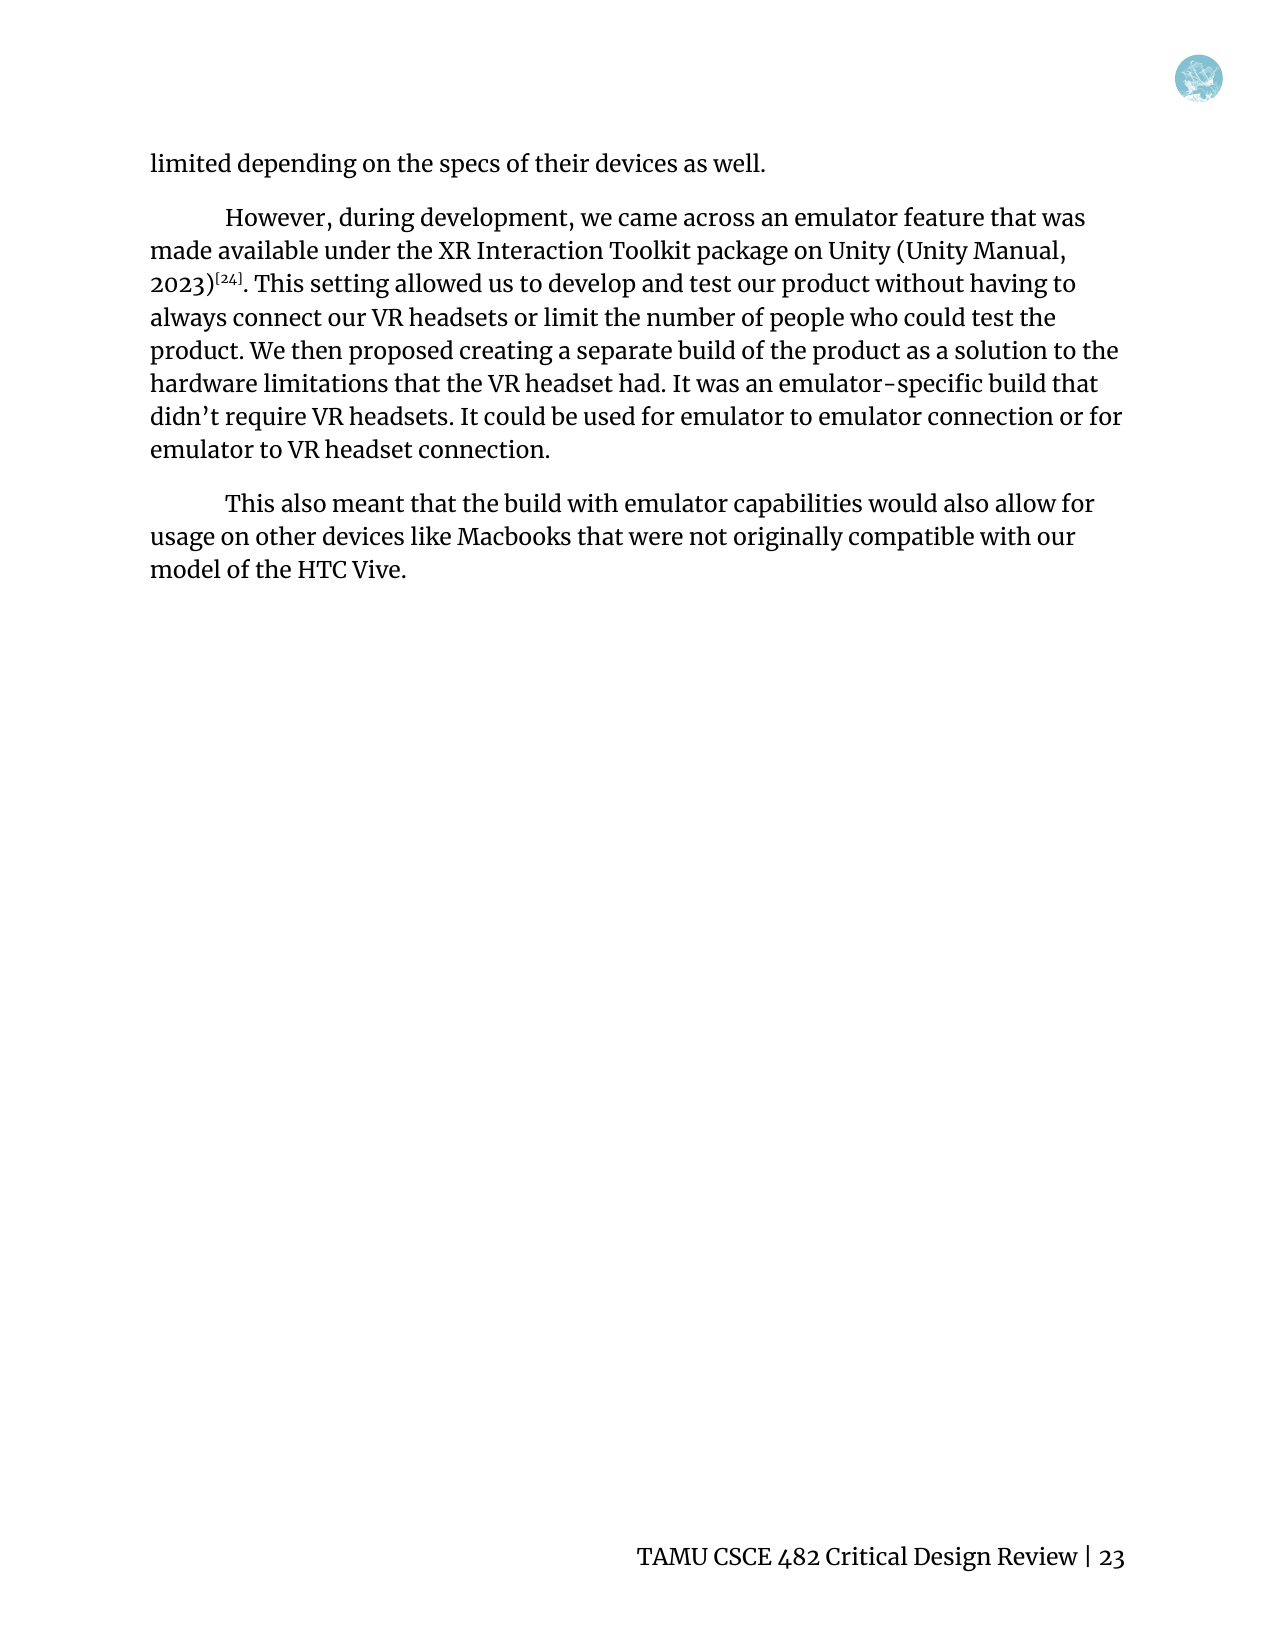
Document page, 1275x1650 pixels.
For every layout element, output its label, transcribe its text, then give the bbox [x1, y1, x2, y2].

text However, during development, we came across an emulator feature that was made available under the XR Interaction Toolkit package on Unity (Unity Manual, 2023)[24]. This setting allowed us to develop and test our product without having to always connect our VR headsets or limit the number of people who could test the product. We then proposed creating a separate build of the product as a solution to the hardware limitations that the VR headset had. It was an emulator-specific build that didn’t require VR headsets. It could be used for emulator to emulator connection or for emulator to VR headset connection. [150, 204, 1125, 465]
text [150, 150, 1125, 179]
text This also meant that the build with emulator capabilities would also allow for usage on other devices like Macbooks that were not originally compatible with our model of the HTC Vive. [150, 490, 1125, 585]
picture [1175, 54, 1223, 103]
